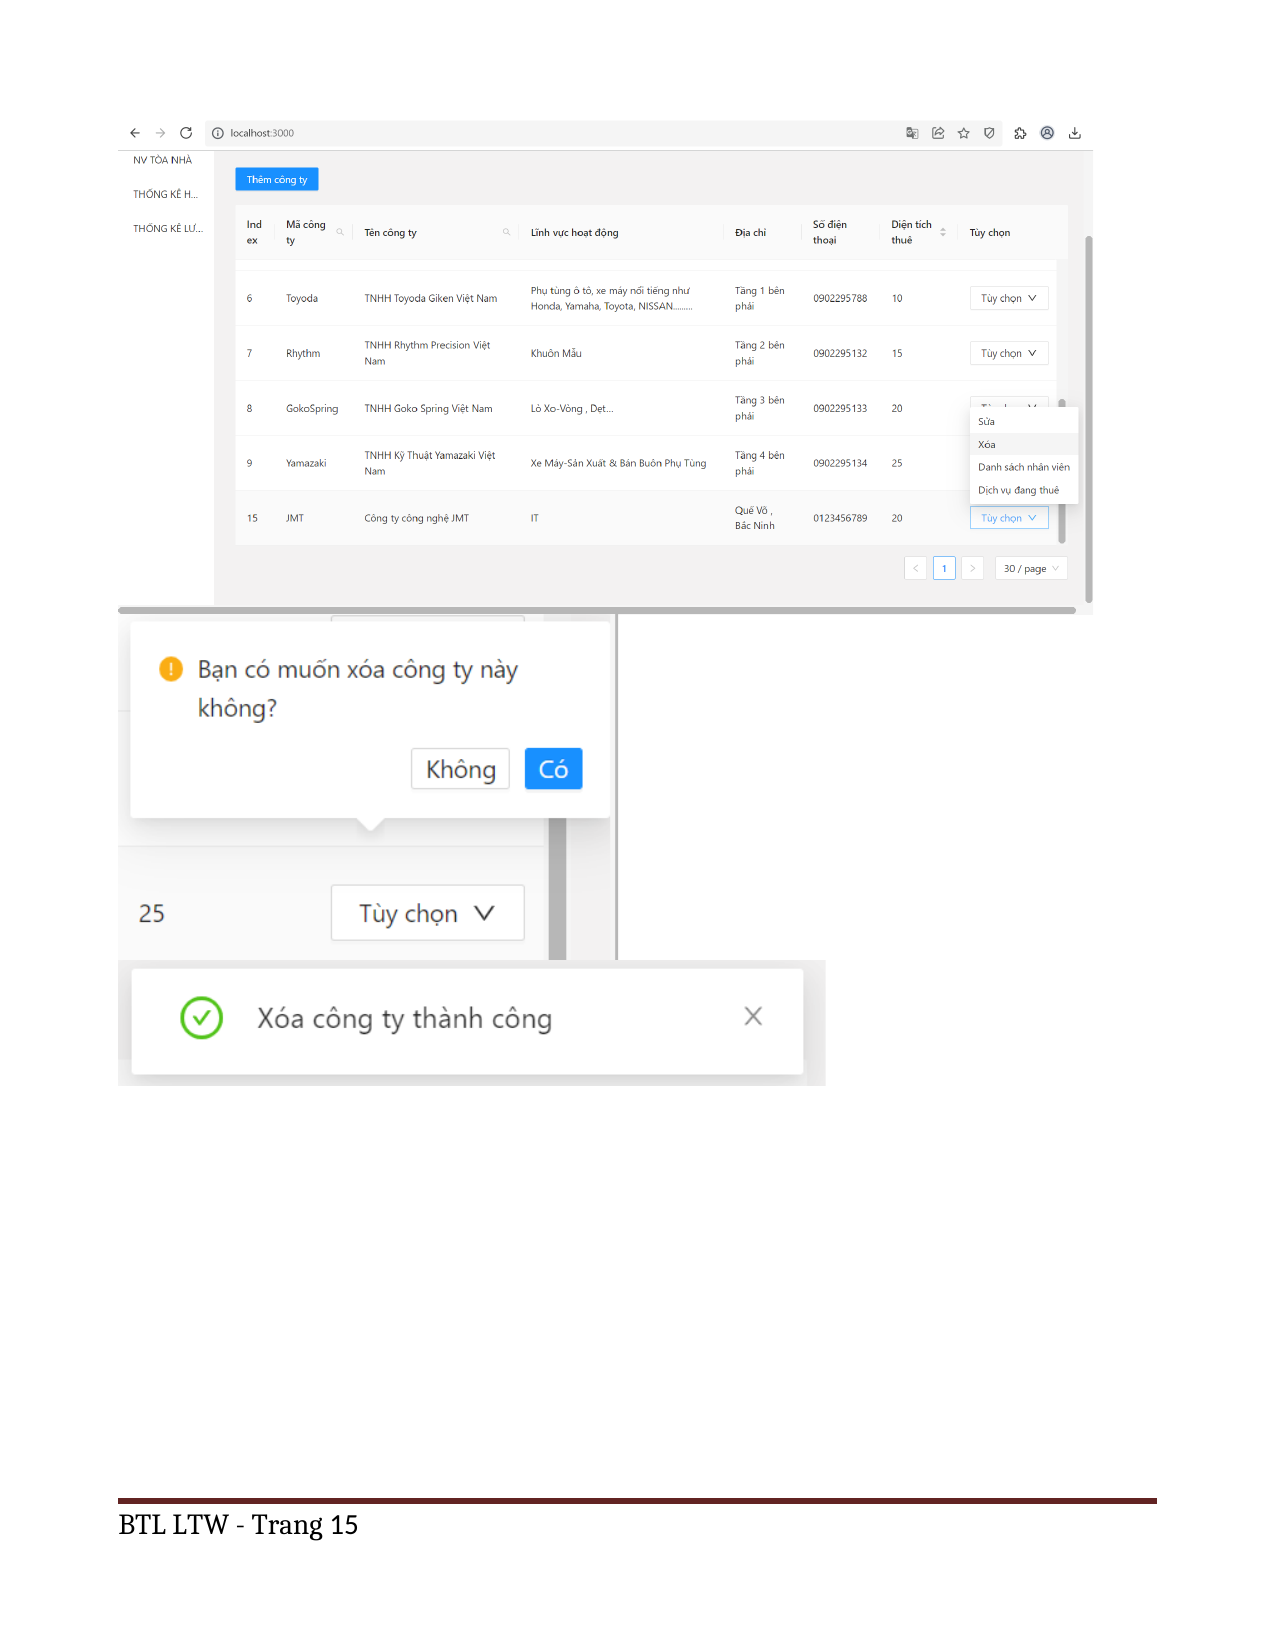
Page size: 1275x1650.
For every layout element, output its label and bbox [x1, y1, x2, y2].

picture [118, 118, 1094, 1086]
